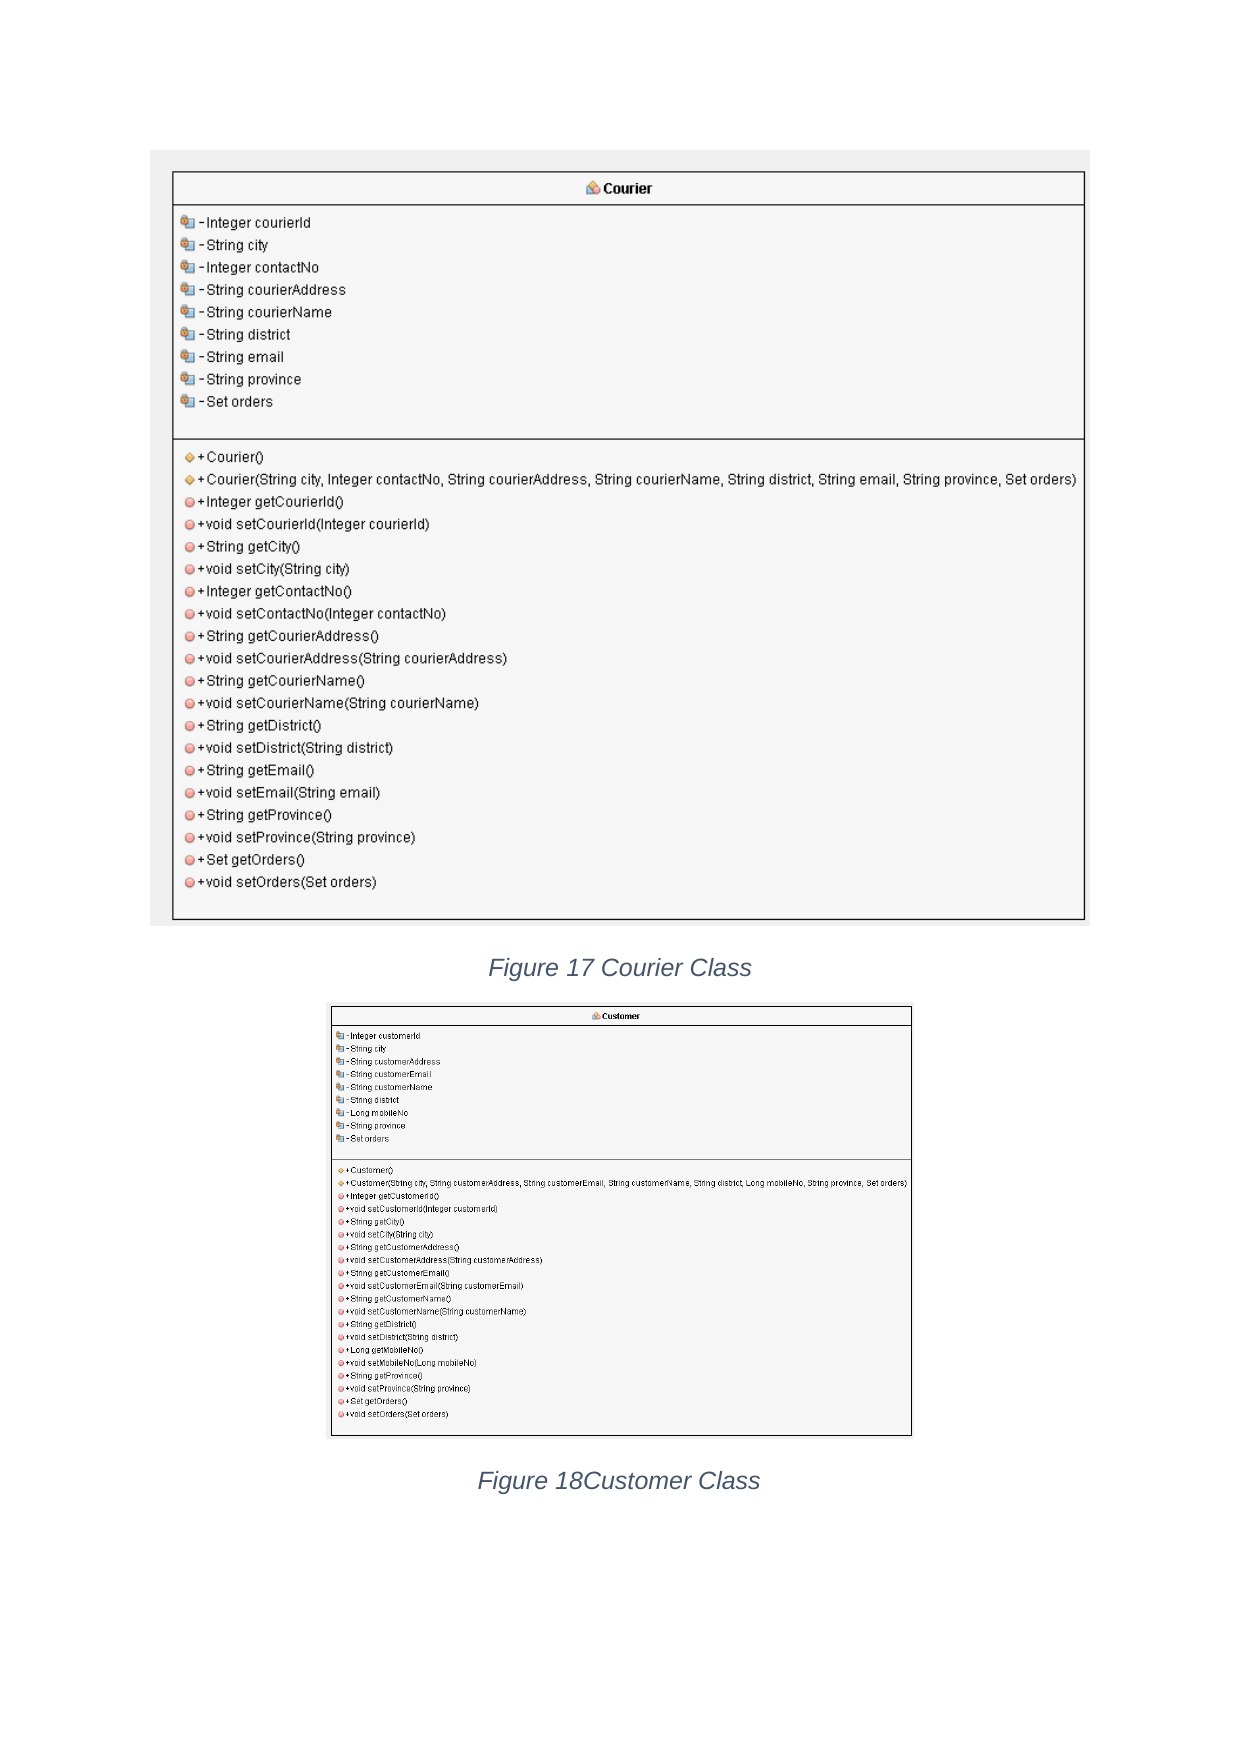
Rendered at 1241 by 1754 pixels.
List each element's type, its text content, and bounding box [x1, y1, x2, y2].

picture [150, 150, 1091, 926]
picture [326, 1002, 915, 1439]
